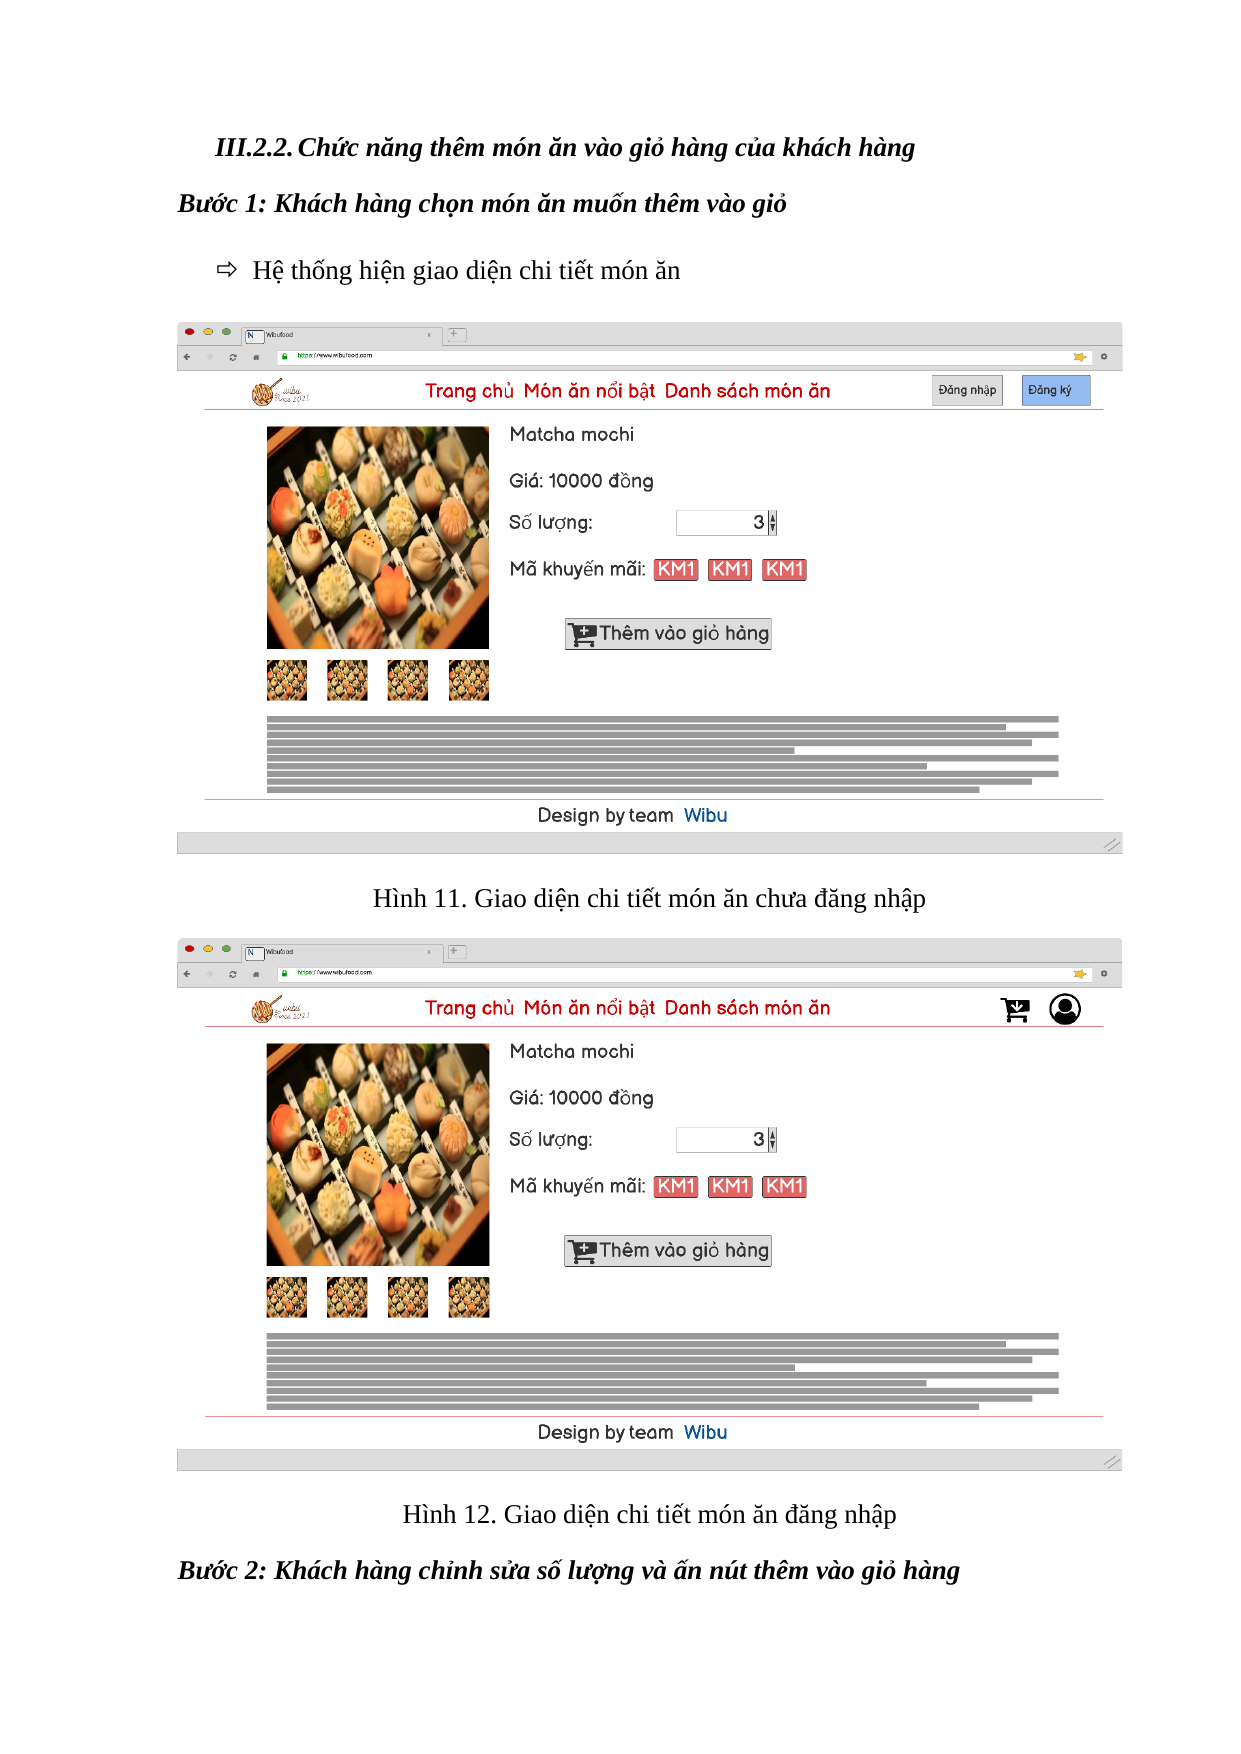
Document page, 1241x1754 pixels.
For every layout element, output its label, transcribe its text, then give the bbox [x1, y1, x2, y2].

list Hệ thống hiện giao diện chi tiết món ăn [215, 254, 1122, 286]
picture [177, 938, 1123, 1471]
text Bước 2: Khách hàng chỉnh sửa số lượng và ấn nút thêm vào giỏ hàng [177, 1554, 1122, 1585]
text Hình 11. Giao diện chi tiết món ăn chưa đăng nhập [177, 882, 1122, 913]
list Chức năng thêm món ăn vào giỏ hàng của khách hàng [215, 131, 1122, 162]
text Hình 12. Giao diện chi tiết món ăn đăng nhập [177, 1498, 1122, 1529]
picture [177, 322, 1123, 854]
text Bước 1: Khách hàng chọn món ăn muốn thêm vào giỏ [177, 187, 1122, 218]
